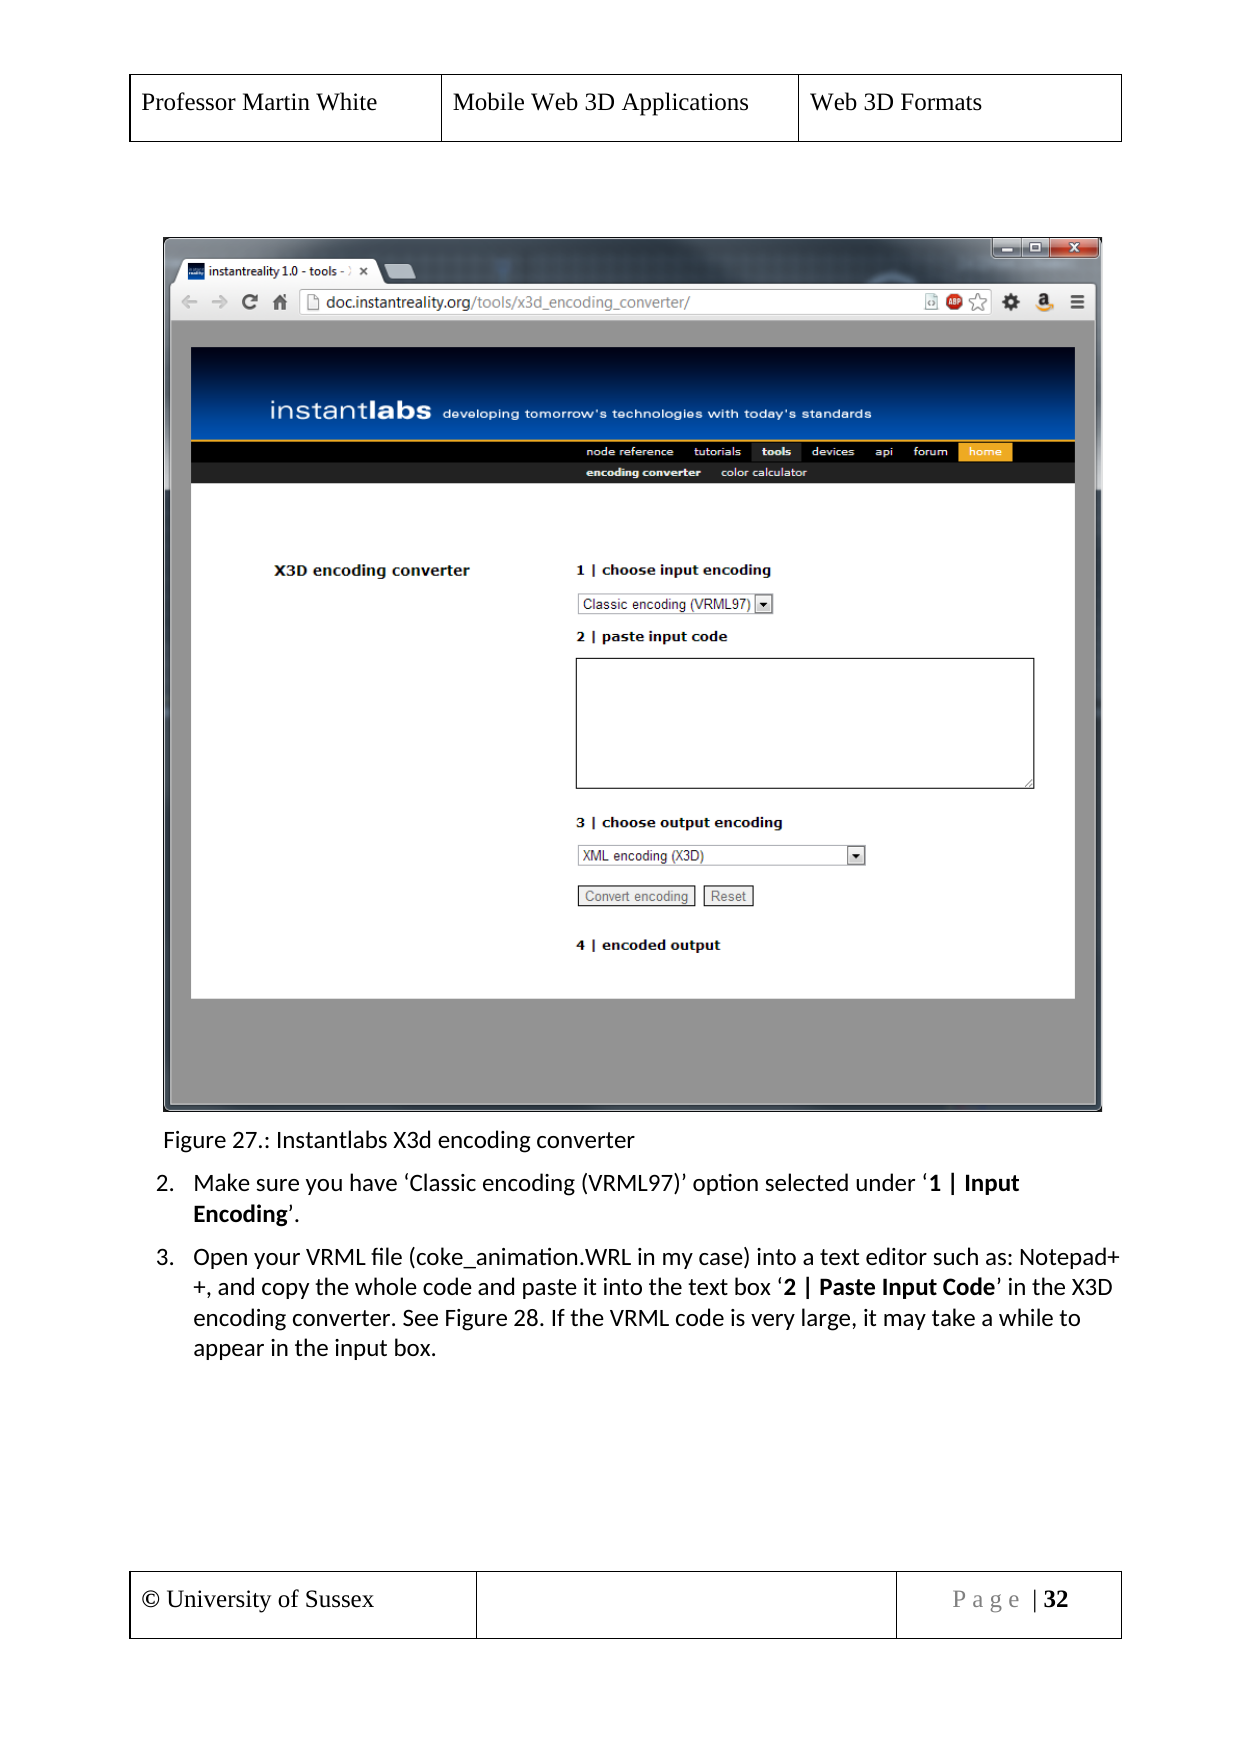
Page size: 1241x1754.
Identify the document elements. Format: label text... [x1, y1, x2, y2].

picture [163, 237, 1103, 1112]
list Open your VRML file (coke_animation.WRL in my case) into a text editor such as: Notepad++, and copy the whole code and paste it into the text box ‘2 | Paste Input Code’ in the X3D encoding converter. See Figure 28. If the VRML code is very large, it may take a while to appear in the input box. [156, 1241, 1122, 1363]
list Make sure you have ‘Classic encoding (VRML97)’ option selected under ‘1 | Input Encoding’. [156, 1167, 1122, 1228]
text Figure 27.: Instantlabs X3d encoding converter [118, 1124, 1122, 1155]
